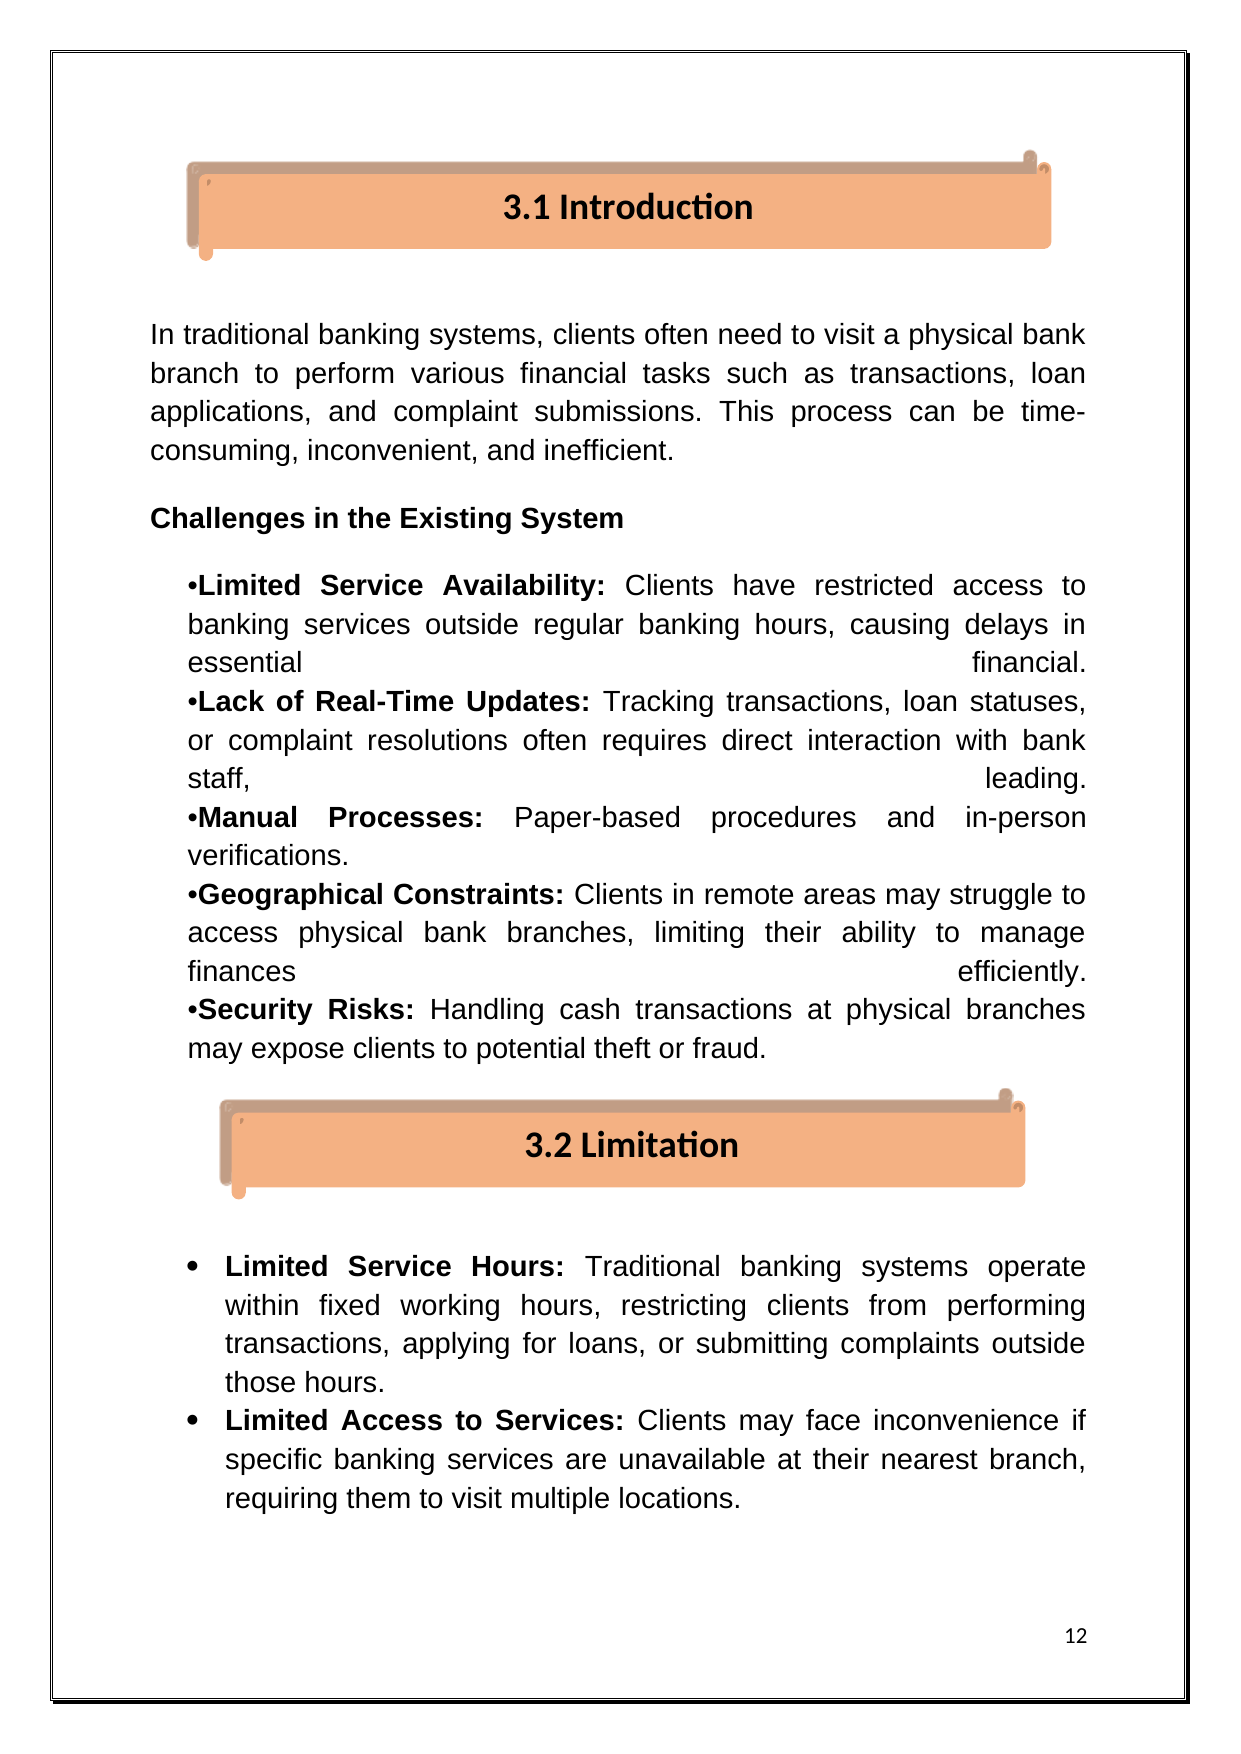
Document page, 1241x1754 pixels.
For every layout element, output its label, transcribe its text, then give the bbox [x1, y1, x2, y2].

text In traditional banking systems, clients often need to visit a physical bank branch to perform various financial tasks such as transactions, loan applications, and complaint submissions. This process can be time-consuming, inconvenient, and inefficient. [150, 317, 1087, 466]
list Limited Service Hours: Traditional banking systems operate within fixed working hours, restricting clients from performing transactions, applying for loans, or submitting complaints outside those hours. [187, 1249, 1087, 1398]
text •Limited Service Availability: Clients have restricted access to banking services outside regular banking hours, causing delays in essential financial. •Lack of Real-Time Updates: Tracking transactions, loan statuses, or complaint resolutions often requires direct interaction with bank staff, leading. •Manual Processes: Paper-based procedures and in-person verifications. •Geographical Constraints: Clients in remote areas may struggle to access physical bank branches, limiting their ability to manage finances efficiently. •Security Risks: Handling cash transactions at physical branches may expose clients to potential theft or fraud. [187, 568, 1087, 1064]
subtitle Challenges in the Existing System [150, 501, 1087, 534]
list Limited Access to Services: Clients may face inconvenience if specific banking services are unavailable at their nearest branch, requiring them to visit multiple locations. [187, 1403, 1087, 1514]
